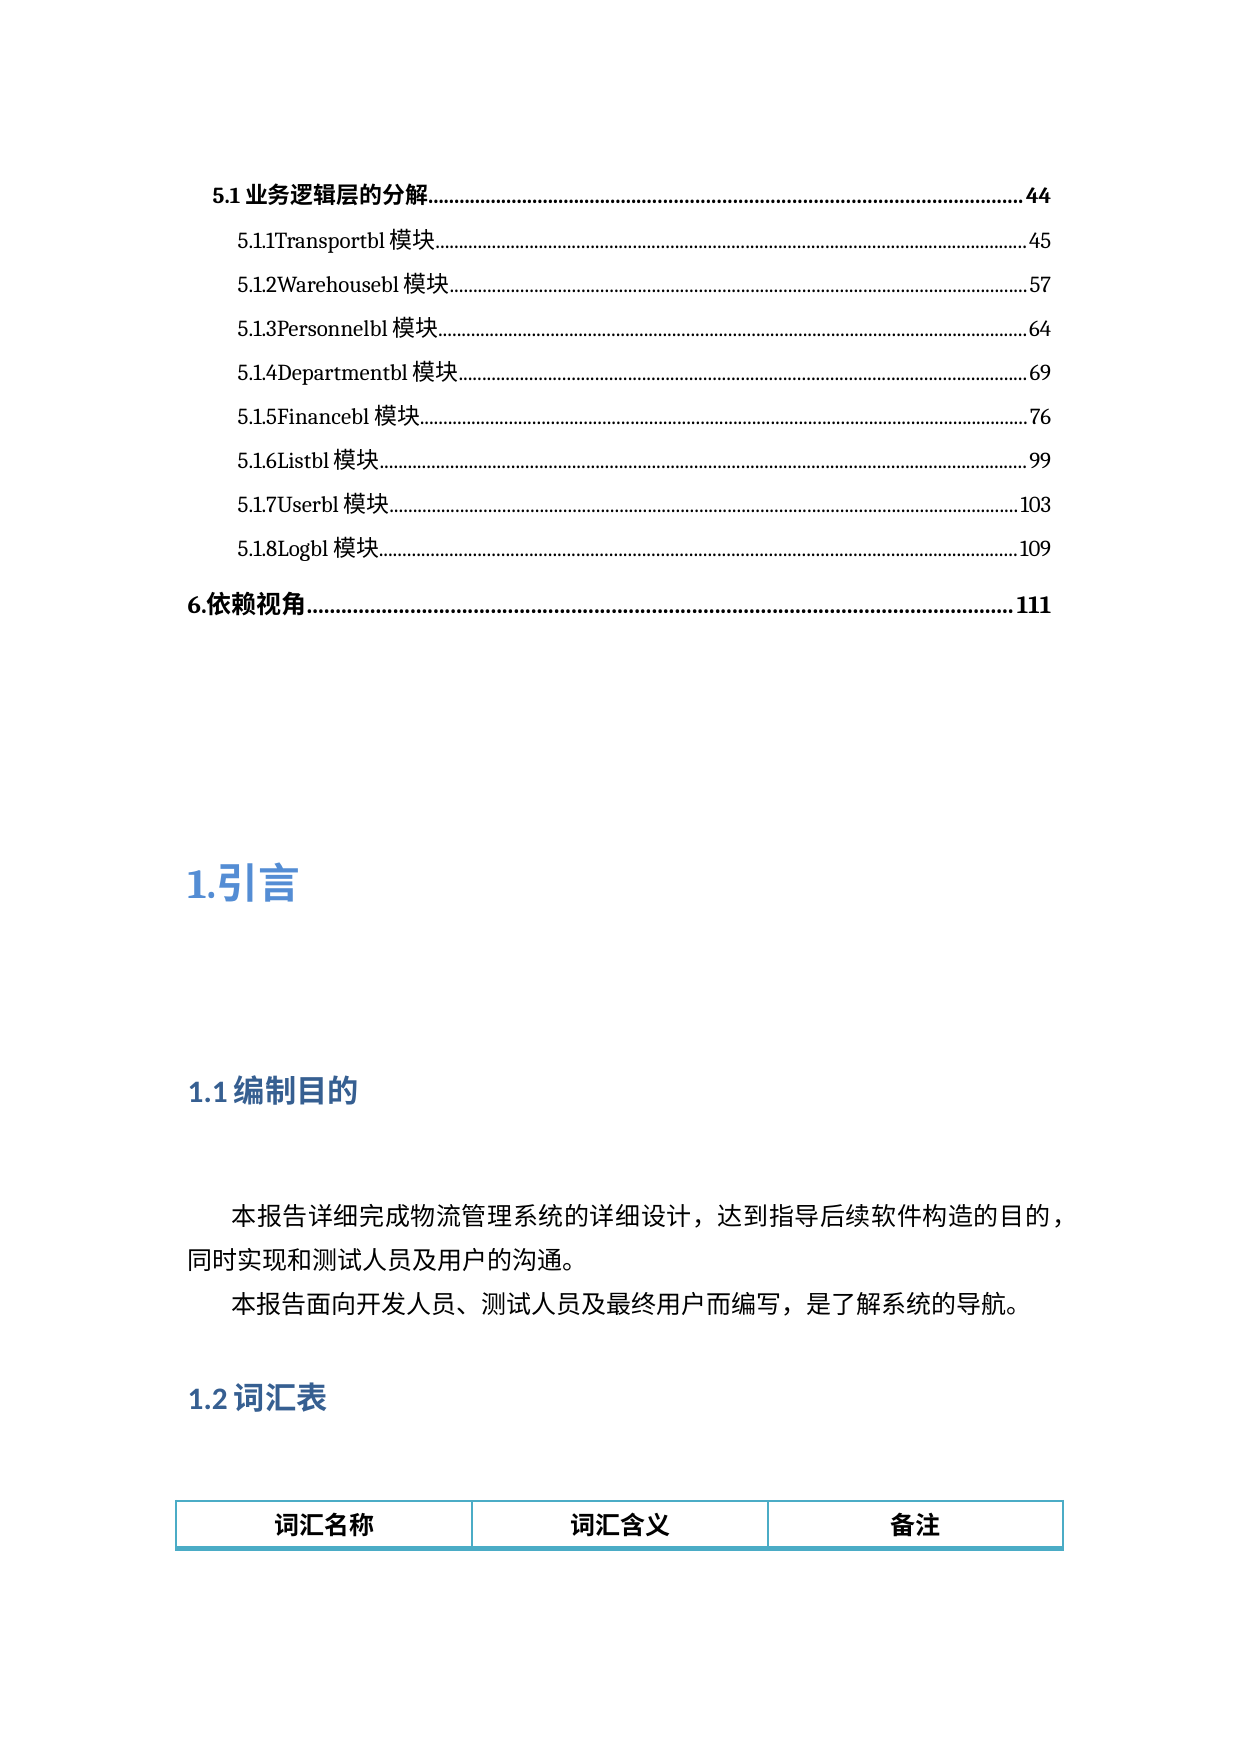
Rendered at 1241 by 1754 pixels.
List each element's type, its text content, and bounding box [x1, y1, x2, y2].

text 本报告面向开发人员、测试人员及最终用户而编写，是了解系统的导航。 [187, 1281, 1053, 1324]
table_header 词汇名称 [177, 1502, 471, 1546]
text 本报告详细完成物流管理系统的详细设计，达到指导后续软件构造的目的，同时实现和测试人员及用户的沟通。 [187, 1192, 1053, 1281]
table_header 词汇含义 [473, 1502, 767, 1546]
subtitle 1.1编制目的 [187, 1044, 1053, 1132]
subtitle 1.2词汇表 [187, 1352, 1053, 1440]
table_header 备注 [769, 1502, 1062, 1546]
subtitle 1.引言 [187, 837, 1053, 925]
